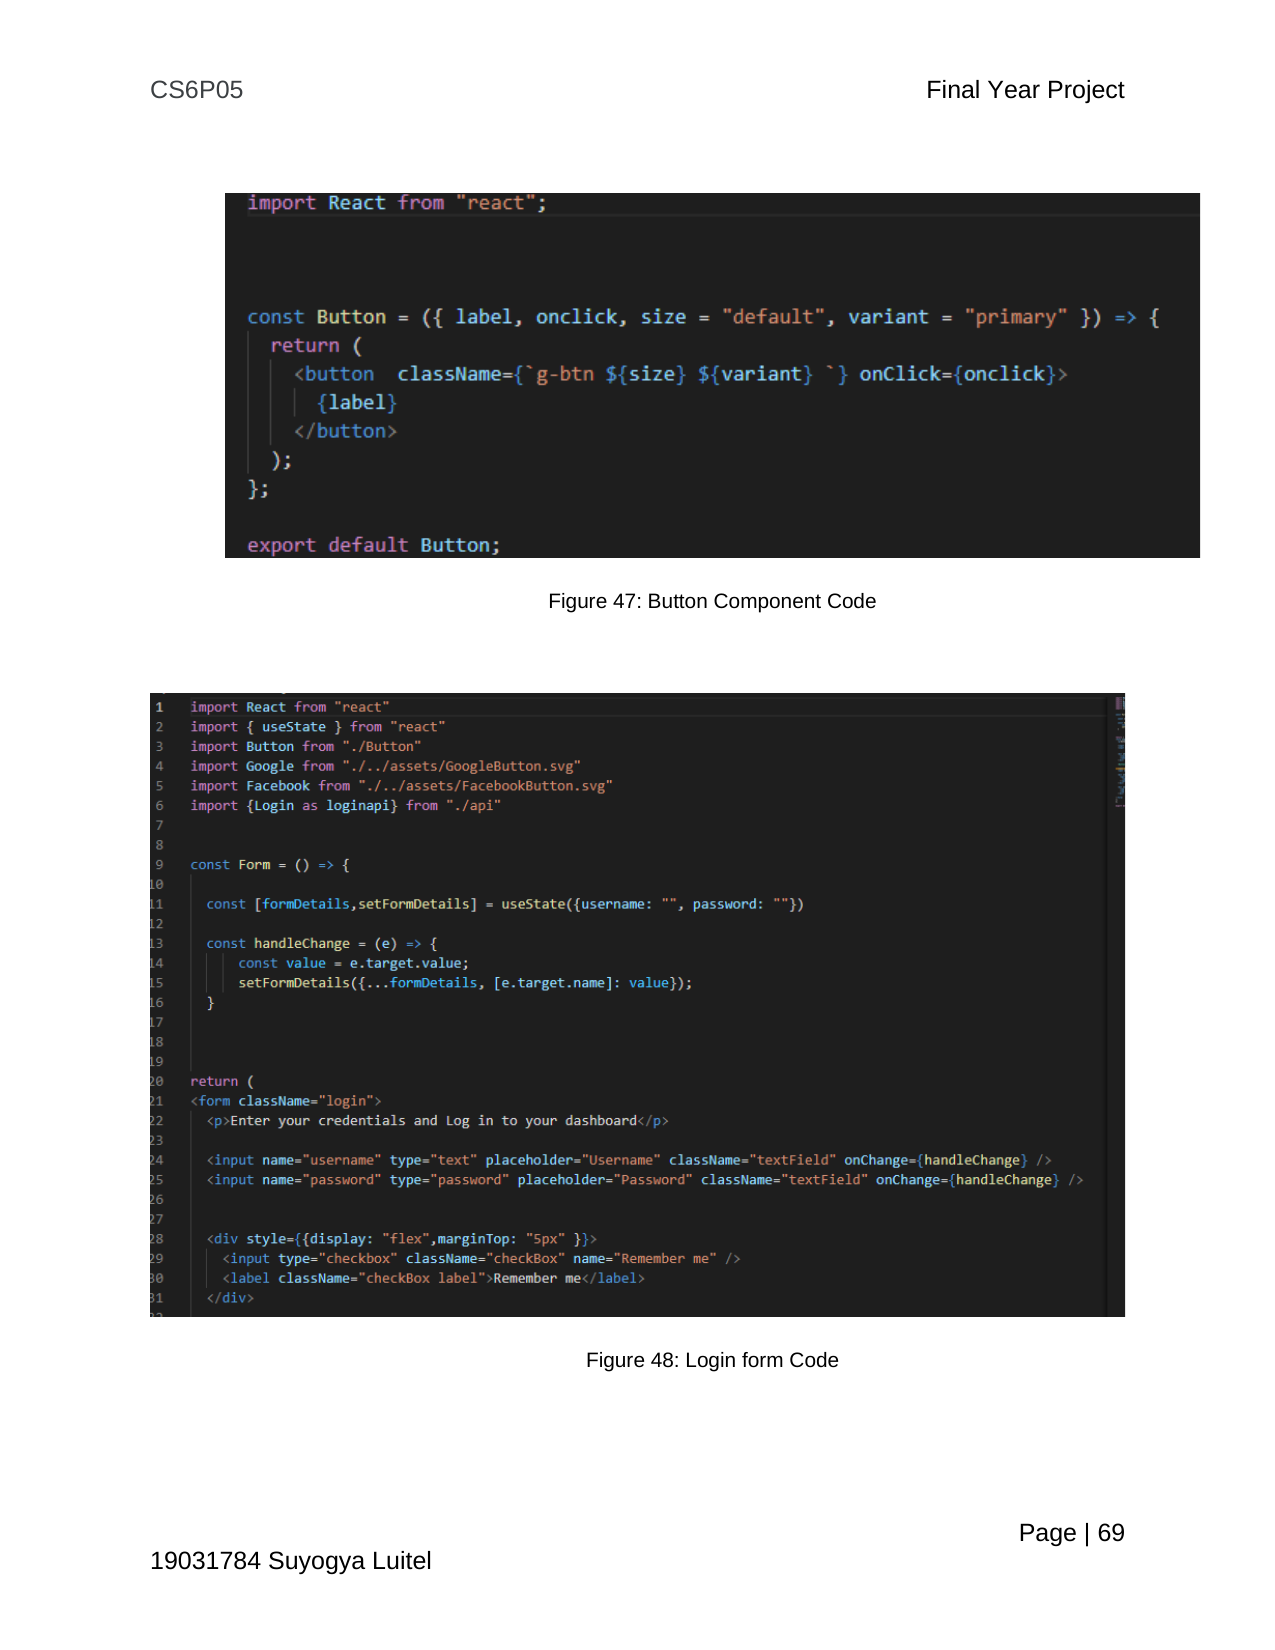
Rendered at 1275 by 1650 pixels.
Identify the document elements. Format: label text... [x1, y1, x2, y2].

picture [150, 693, 1125, 1317]
text Figure 48: Login form Code [225, 1347, 1125, 1371]
picture [225, 193, 1200, 558]
text Figure 47: Button Component Code [225, 589, 1125, 613]
